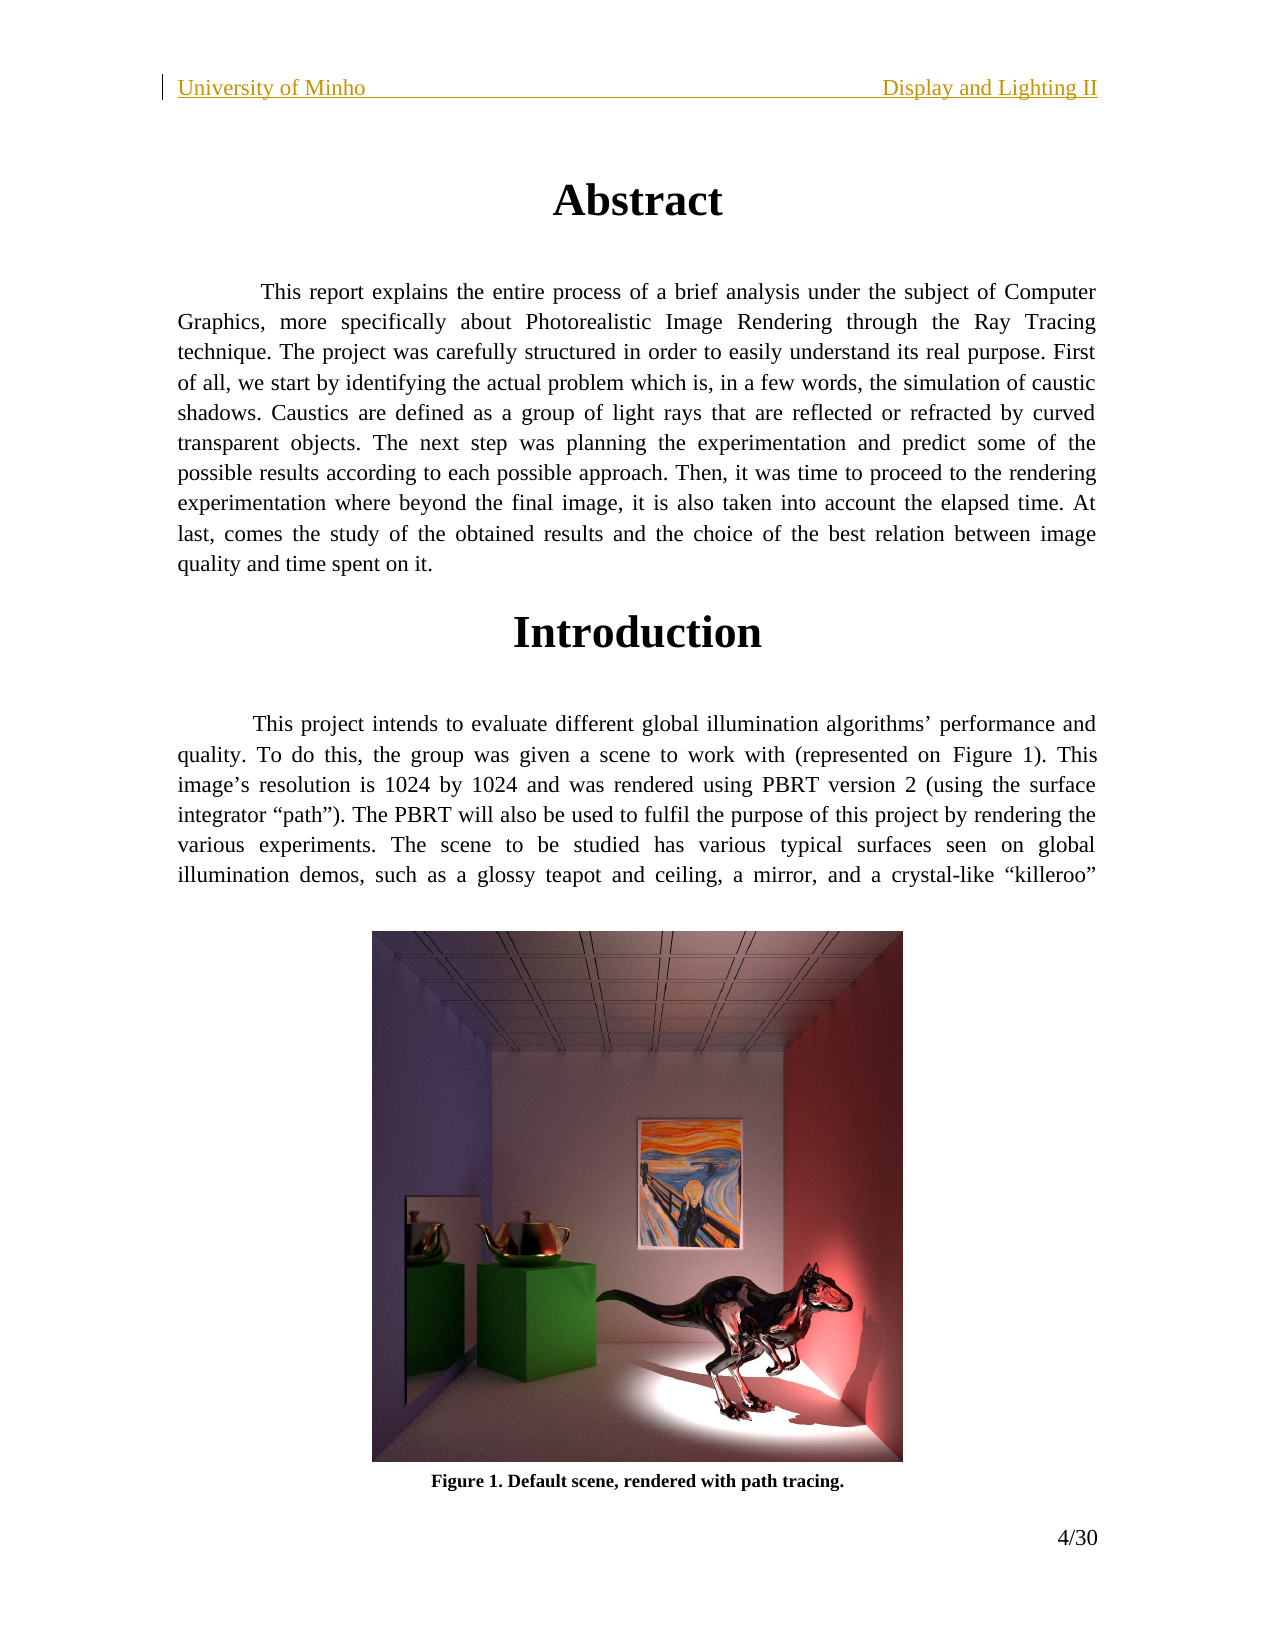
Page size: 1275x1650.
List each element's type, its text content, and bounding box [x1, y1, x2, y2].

text This project intends to evaluate different global illumination algorithms’ performance and quality. To do this, the group was given a scene to work with (represented on Figure 1). This image’s resolution is 1024 by 1024 and was rendered using PBRT version 2 (using the surface integrator “path”). The PBRT will also be used to fulfil the purpose of this project by rendering the various experiments. The scene to be studied has various typical surfaces seen on global illumination demos, such as a glossy teapot and ceiling, a mirror, and a crystal-like “killeroo” model. Our particular focus will be on the “killeroo” model, by trying to get the best caustic shadow possible. [177, 711, 1098, 888]
subtitle Introduction [177, 605, 1098, 658]
subtitle Abstract [177, 173, 1098, 225]
text This report explains the entire process of a brief analysis under the subject of Computer Graphics, more specifically about Photorealistic Image Rendering through the Ray Tracing technique. The project was carefully structured in order to easily understand its real purpose. First of all, we start by identifying the actual problem which is, in a few words, the simulation of caustic shadows. Caustics are defined as a group of light rays that are reflected or refracted by curved transparent objects. The next step was planning the experimentation and predict some of the possible results according to each possible approach. Then, it was time to proceed to the rendering experimentation where beyond the final image, it is also taken into account the elapsed time. At last, comes the study of the obtained results and the choice of the best relation between image quality and time spent on it. [177, 278, 1098, 576]
picture [372, 931, 903, 1462]
